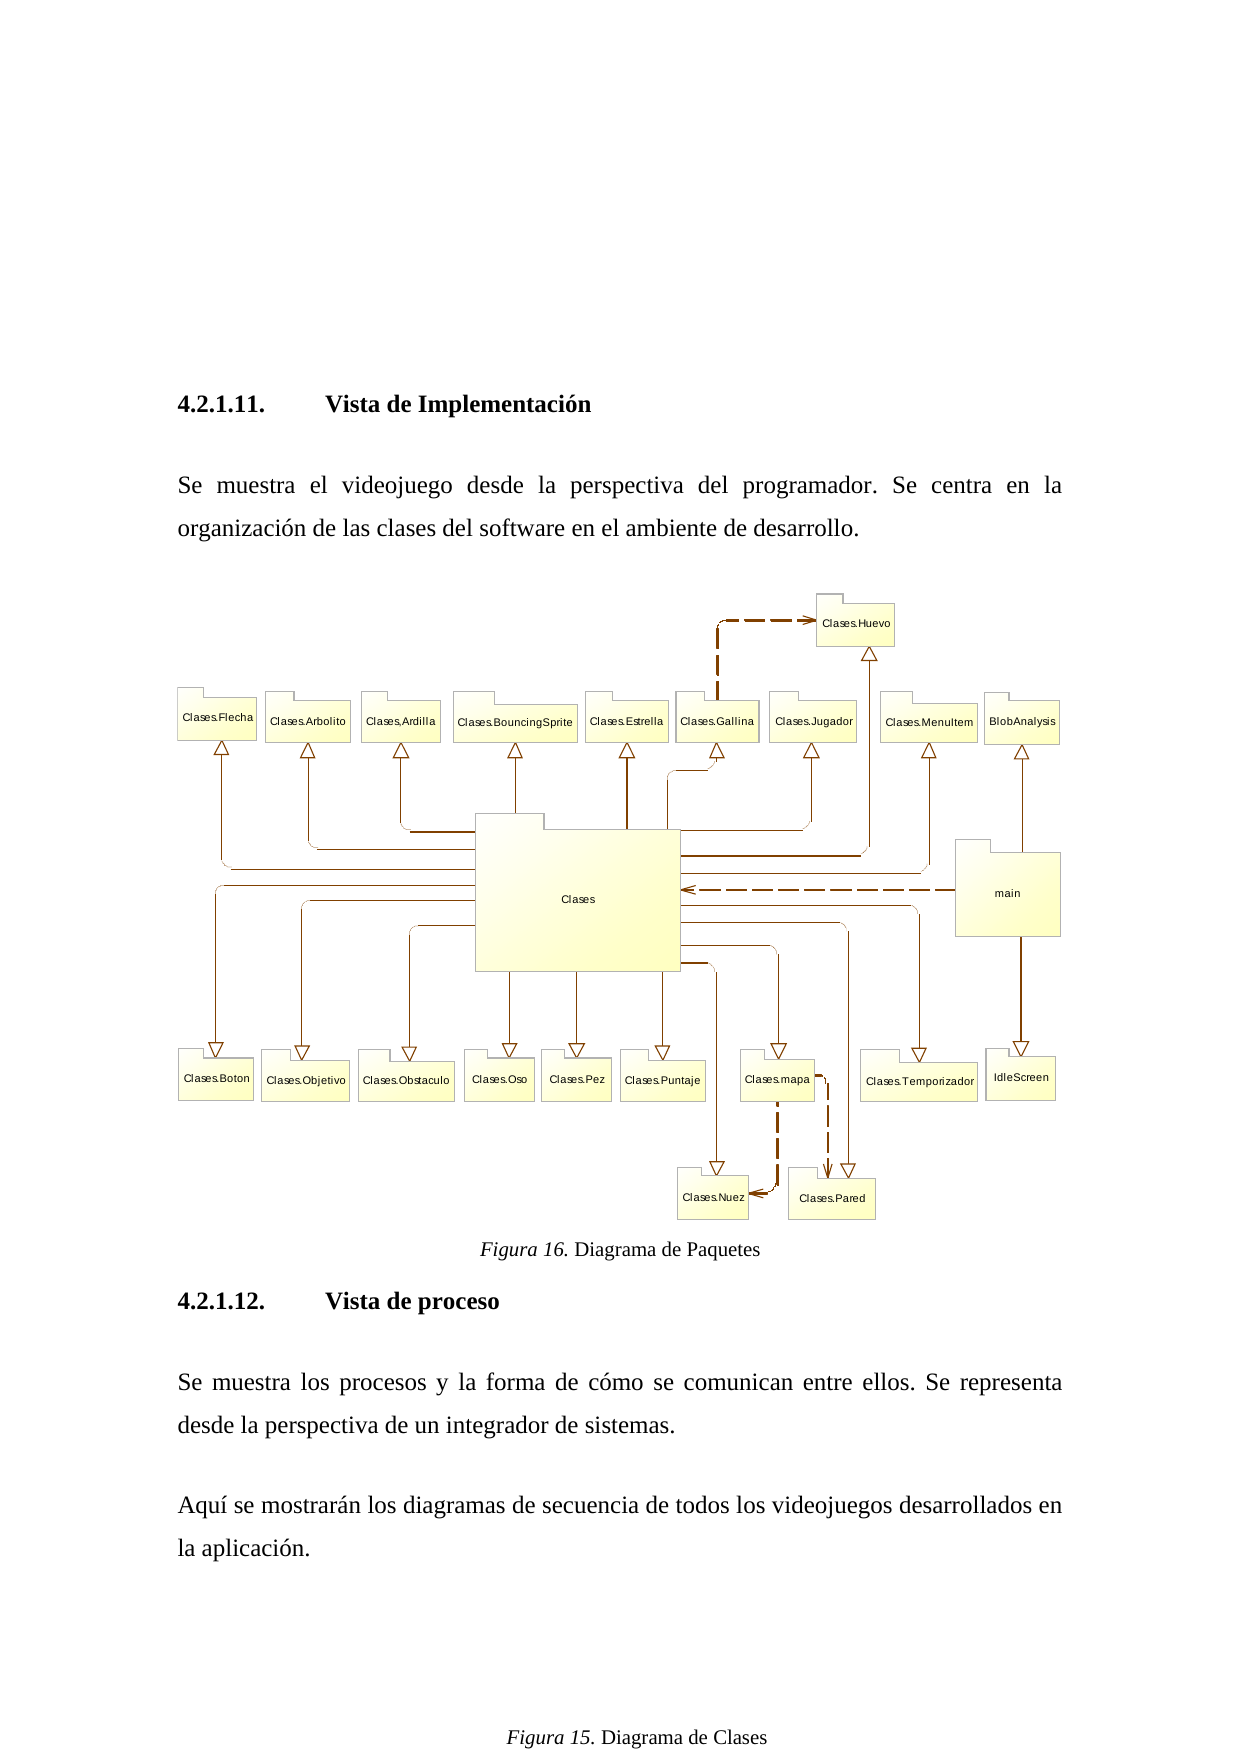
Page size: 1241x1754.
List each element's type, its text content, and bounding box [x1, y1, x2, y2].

text Aquí se mostrarán los diagramas de secuencia de todos los videojuegos desarrollados en la aplicación. [177, 1490, 1063, 1562]
subtitle Vista de Implementación [177, 389, 1063, 418]
text Figura 16. Diagrama de Paquetes [177, 1237, 1063, 1261]
text Se muestra los procesos y la forma de cómo se comunican entre ellos. Se representa desde la perspectiva de un integrador de sistemas. [177, 1367, 1063, 1438]
text Se muestra el videojuego desde la perspectiva del programador. Se centra en la organización de las clases del software en el ambiente de desarrollo. [177, 470, 1063, 542]
subtitle Vista de proceso [177, 1286, 1063, 1315]
